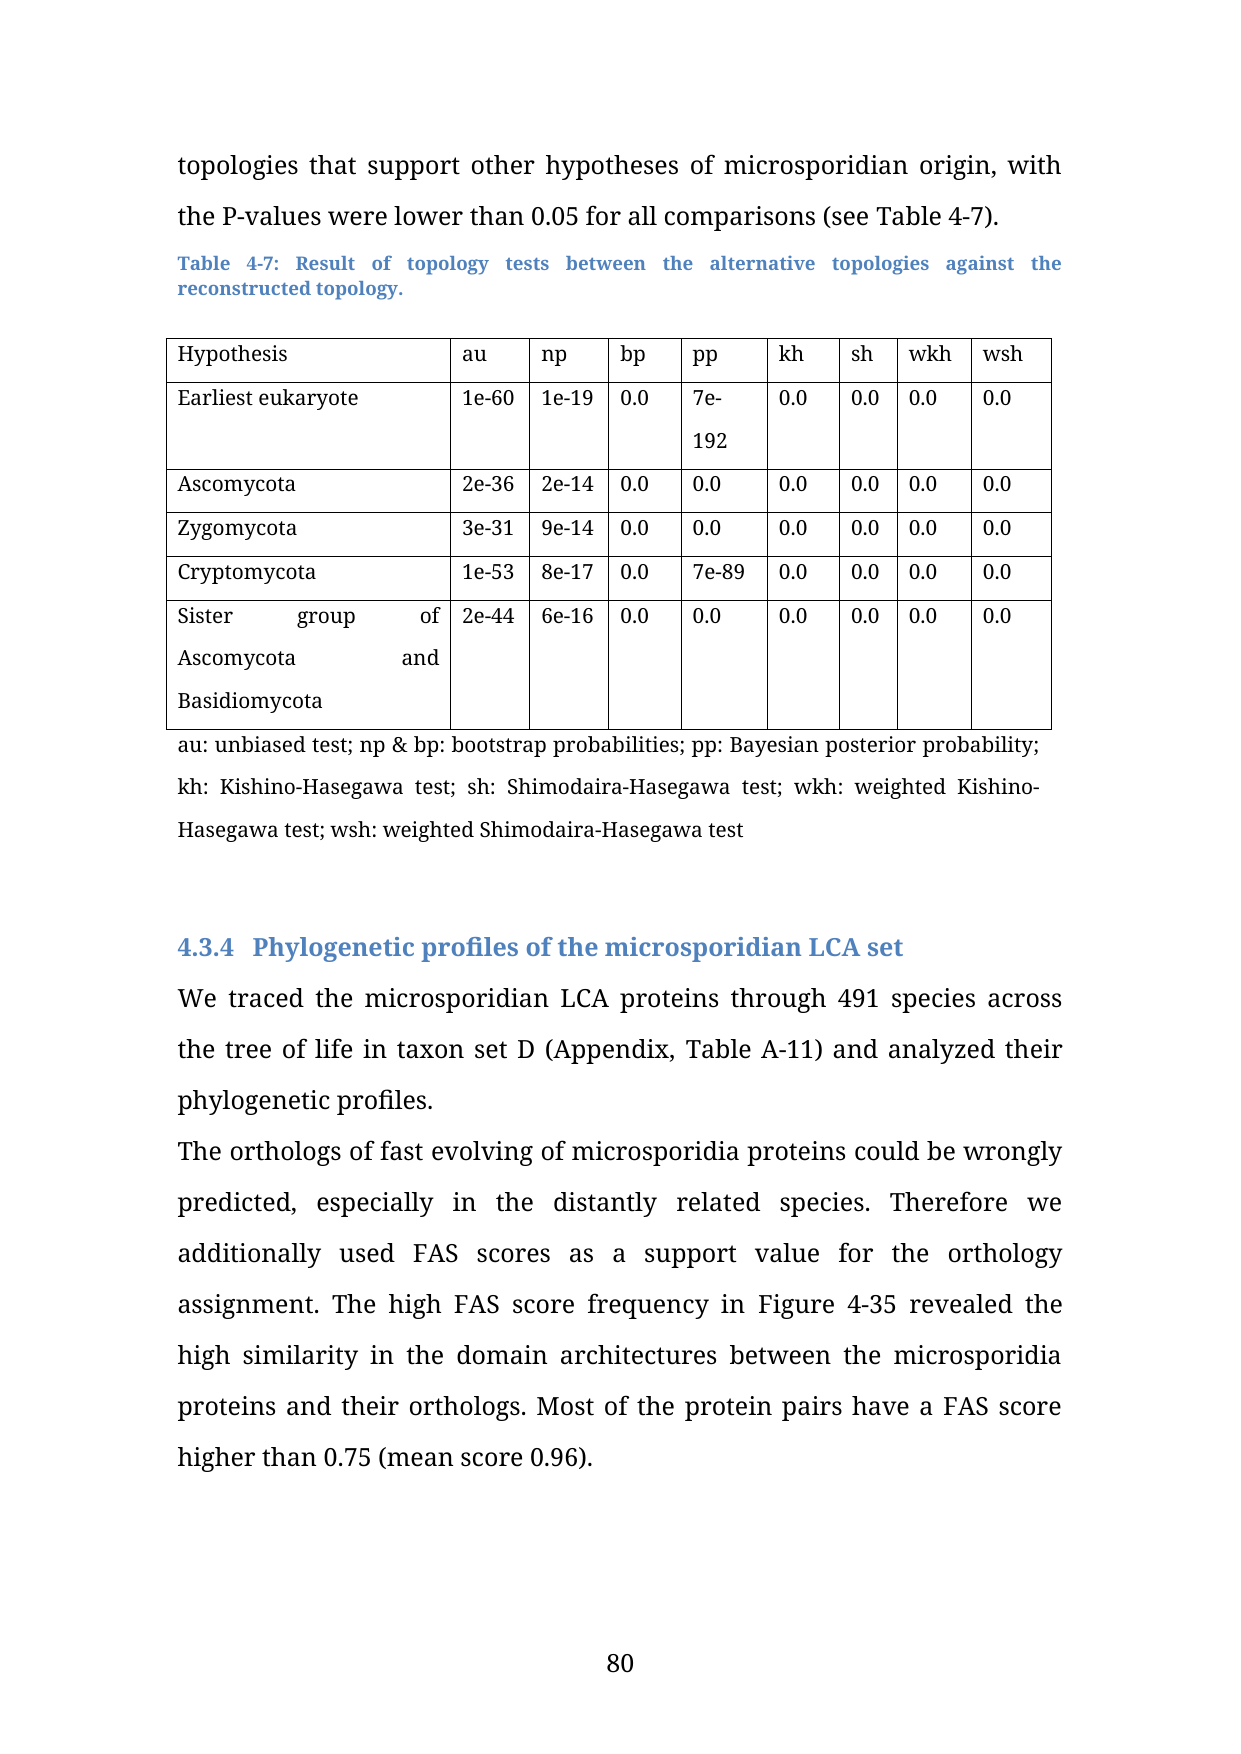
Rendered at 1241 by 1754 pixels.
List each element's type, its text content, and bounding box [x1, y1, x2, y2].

table_header Hypothesis [167, 339, 450, 382]
table_cell 0.0 [768, 601, 839, 729]
table_cell 0.0 [682, 513, 767, 556]
table_cell 0.0 [768, 557, 839, 600]
table_cell 0.0 [972, 601, 1051, 729]
table_cell 0.0 [840, 557, 897, 600]
table_cell 1e-53 [451, 557, 529, 600]
table_cell 0.0 [840, 470, 897, 512]
table_cell 2e-44 [451, 601, 529, 729]
table_cell 0.0 [609, 601, 681, 729]
table_header bp [609, 339, 681, 382]
table_cell Zygomycota [167, 513, 450, 556]
table_cell 7e-89 [682, 557, 767, 600]
table_cell 0.0 [898, 601, 971, 729]
table_header np [530, 339, 608, 382]
table_cell 2e-14 [530, 470, 608, 512]
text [177, 148, 1063, 233]
table_header wkh [898, 339, 971, 382]
table_cell 2e-36 [451, 470, 529, 512]
table_cell 0.0 [840, 383, 897, 468]
table_cell 0.0 [768, 470, 839, 512]
table_cell 0.0 [682, 470, 767, 512]
table_cell 0.0 [840, 601, 897, 729]
table_cell Sister group of Ascomycota and Basidiomycota [167, 601, 450, 729]
table_cell Earliest eukaryote [167, 383, 450, 468]
table_cell Ascomycota [167, 470, 450, 512]
table_cell 0.0 [682, 601, 767, 729]
table_cell 7e-192 [682, 383, 767, 468]
table_cell 0.0 [898, 383, 971, 468]
table_cell 0.0 [972, 513, 1051, 556]
table_cell 0.0 [972, 470, 1051, 512]
table_cell 0.0 [609, 557, 681, 600]
table_cell 0.0 [609, 513, 681, 556]
table_cell 9e-14 [530, 513, 608, 556]
subtitle Phylogenetic profiles of the microsporidian LCA set [177, 929, 1063, 963]
table_cell 0.0 [840, 513, 897, 556]
table_cell Cryptomycota [167, 557, 450, 600]
table_cell 0.0 [768, 383, 839, 468]
table_header kh [768, 339, 839, 382]
table_cell 6e-16 [530, 601, 608, 729]
table_cell 0.0 [898, 513, 971, 556]
table_header au [451, 339, 529, 382]
table_cell 8e-17 [530, 557, 608, 600]
table_cell 1e-60 [451, 383, 529, 468]
table_cell 1e-19 [530, 383, 608, 468]
table_cell 0.0 [768, 513, 839, 556]
table_header pp [682, 339, 767, 382]
table_cell 0.0 [972, 383, 1051, 468]
table_cell 3e-31 [451, 513, 529, 556]
table_header sh [840, 339, 897, 382]
table_cell 0.0 [972, 557, 1051, 600]
table_header wsh [972, 339, 1051, 382]
table_cell au: unbiased test; np & bp: bootstrap probabilities; pp: Bayesian posterior probability; kh: Kishino-Hasegawa test; sh: Shimodaira-Hasegawa test; wkh: weighted Kishino-Hasegawa test; wsh: weighted Shimodaira-Hasegawa test [166, 730, 1052, 858]
table_cell 0.0 [898, 557, 971, 600]
table_cell 0.0 [898, 470, 971, 512]
table_cell 0.0 [609, 470, 681, 512]
table_cell 0.0 [609, 383, 681, 468]
